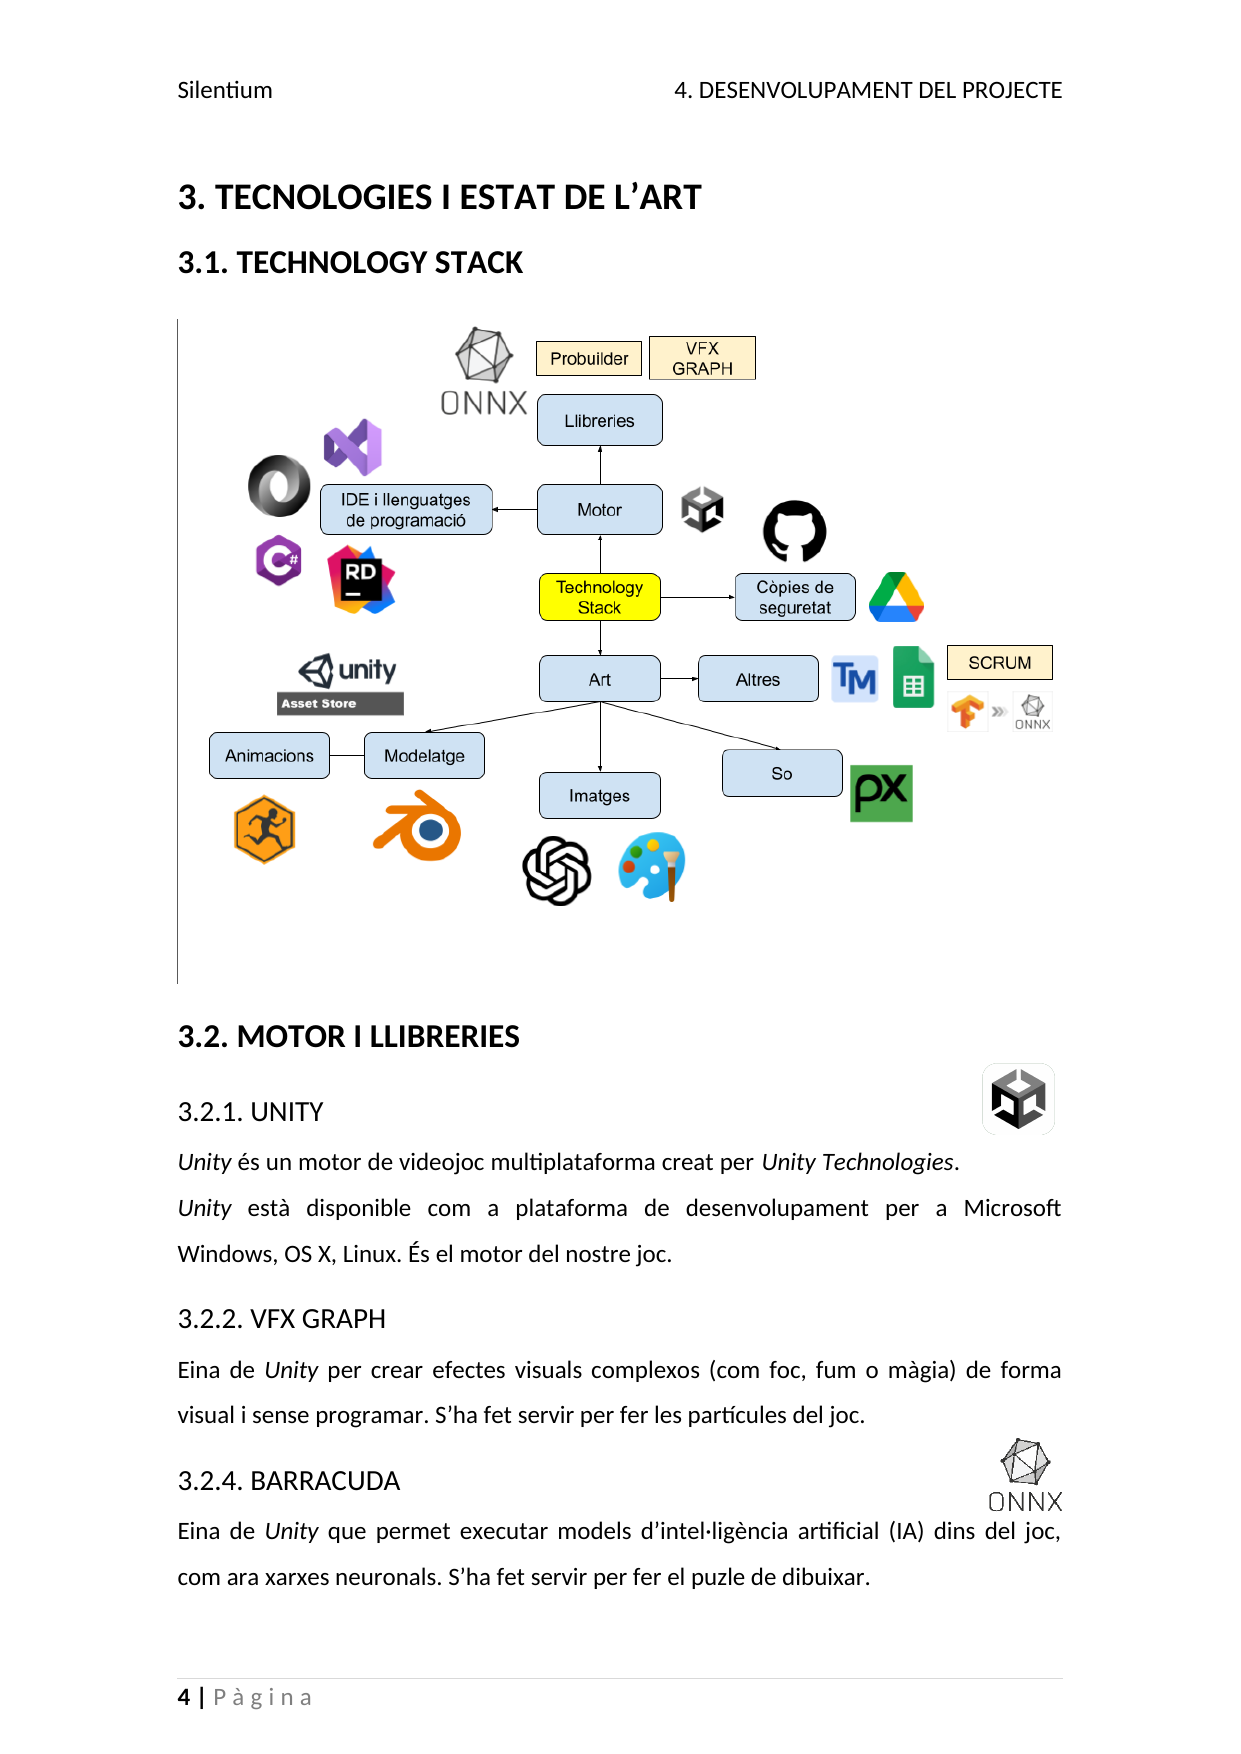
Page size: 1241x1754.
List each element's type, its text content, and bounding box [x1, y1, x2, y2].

subtitle 3.2.1. UNITY [177, 1093, 978, 1129]
text Eina de Unity que permet executar models d’intel·ligència artificial (IA) dins del joc, com ara xarxes neuronals. S’ha fet servir per fer el puzle de dibuixar. [177, 1515, 1063, 1592]
picture [975, 1055, 1061, 1143]
subtitle 3.2. MOTOR I LLIBRERIES [177, 1015, 1063, 1056]
subtitle 3.1. TECHNOLOGY STACK [177, 241, 1063, 282]
text Eina de Unity per crear efectes visuals complexos (com foc, fum o màgia) de forma visual i sense programar. S’ha fet servir per fer les partícules del joc. [177, 1354, 1063, 1430]
subtitle 3.2.2. VFX GRAPH [177, 1300, 1063, 1336]
picture [177, 319, 1063, 984]
subtitle 3.2.4. BARRACUDA [177, 1462, 987, 1497]
picture [987, 1436, 1063, 1513]
text Unity és un motor de videojoc multiplataforma creat per Unity Technologies. Unity està disponible com a plataforma de desenvolupament per a Microsoft Windows, OS X, Linux. És el motor del nostre joc. [177, 1146, 1063, 1268]
subtitle 3. TECNOLOGIES I ESTAT DE L’ART [177, 173, 1063, 218]
